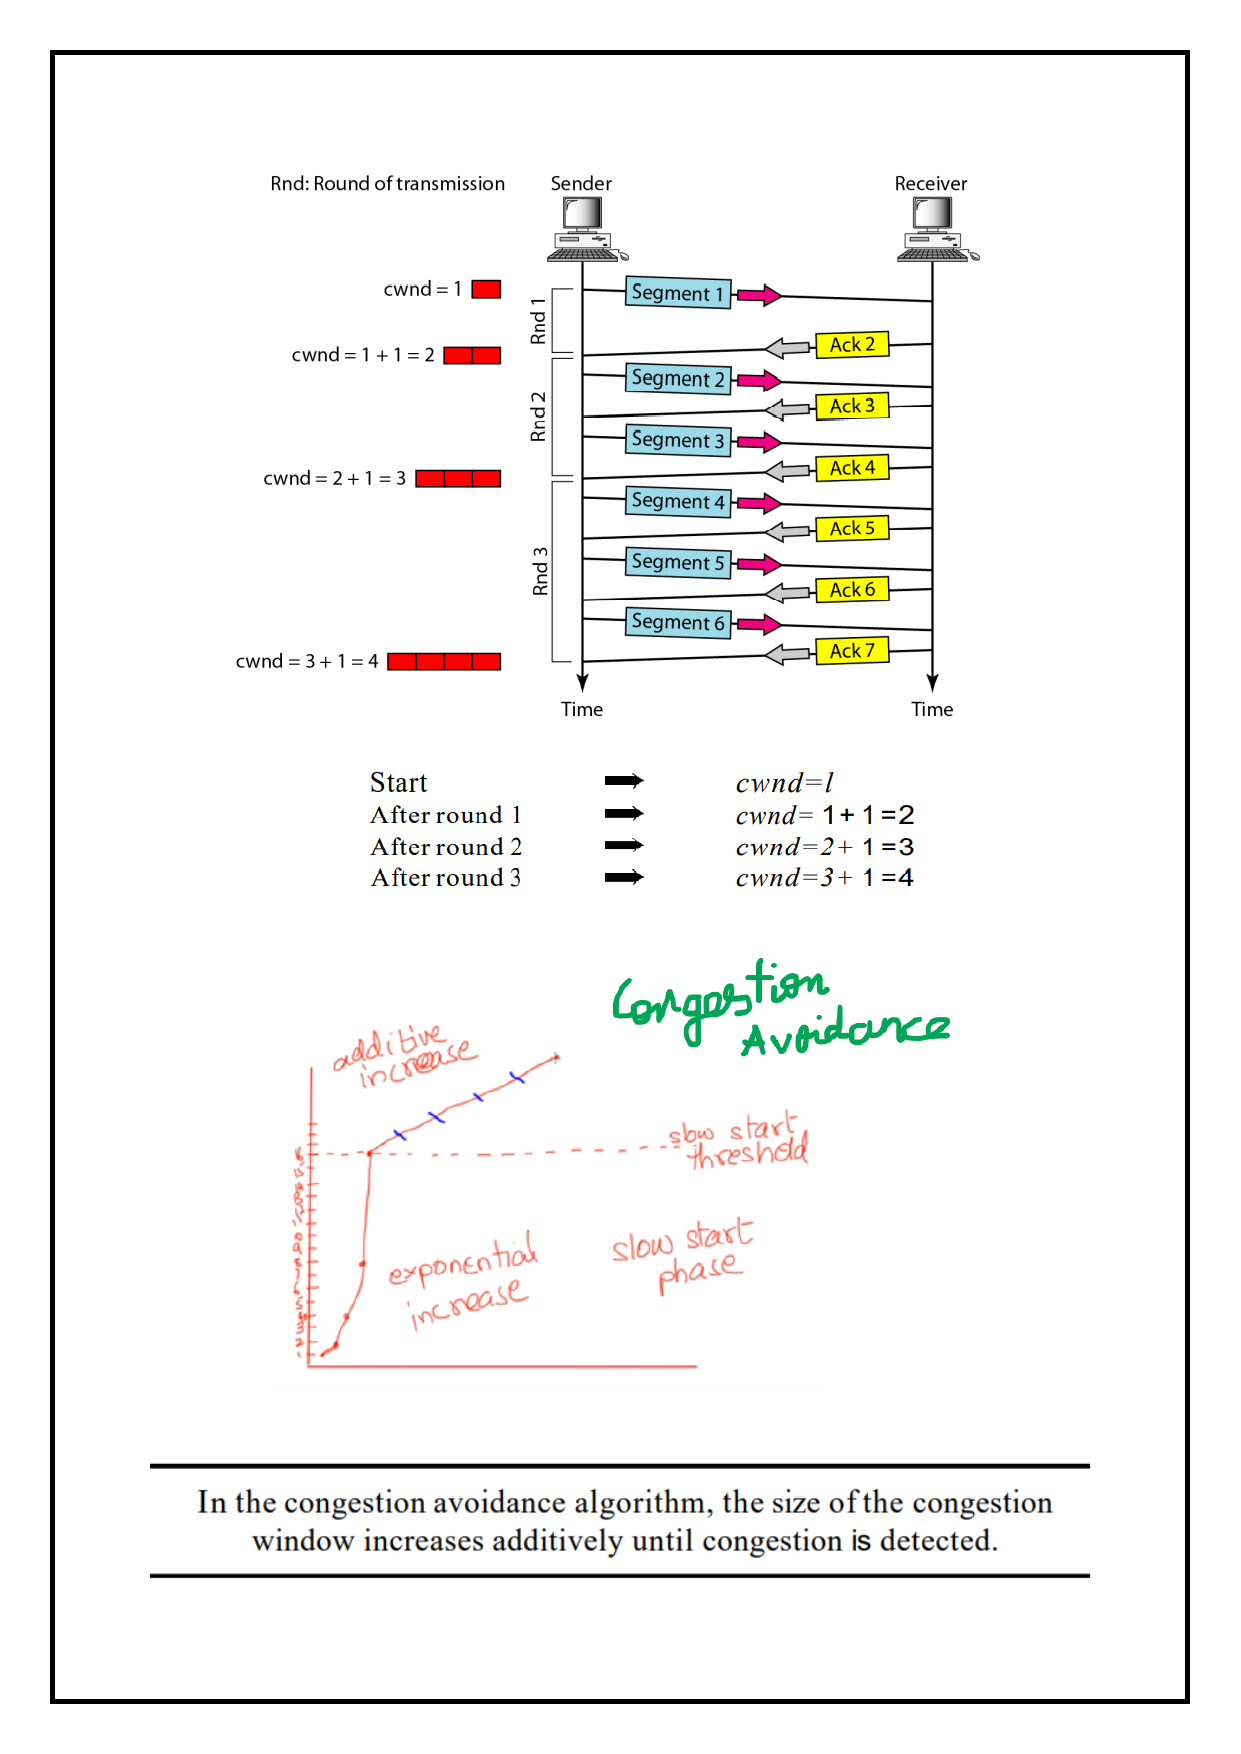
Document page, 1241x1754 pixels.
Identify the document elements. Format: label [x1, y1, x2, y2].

picture [222, 150, 1019, 741]
picture [150, 1426, 1091, 1597]
picture [235, 919, 1005, 1425]
picture [274, 743, 966, 918]
